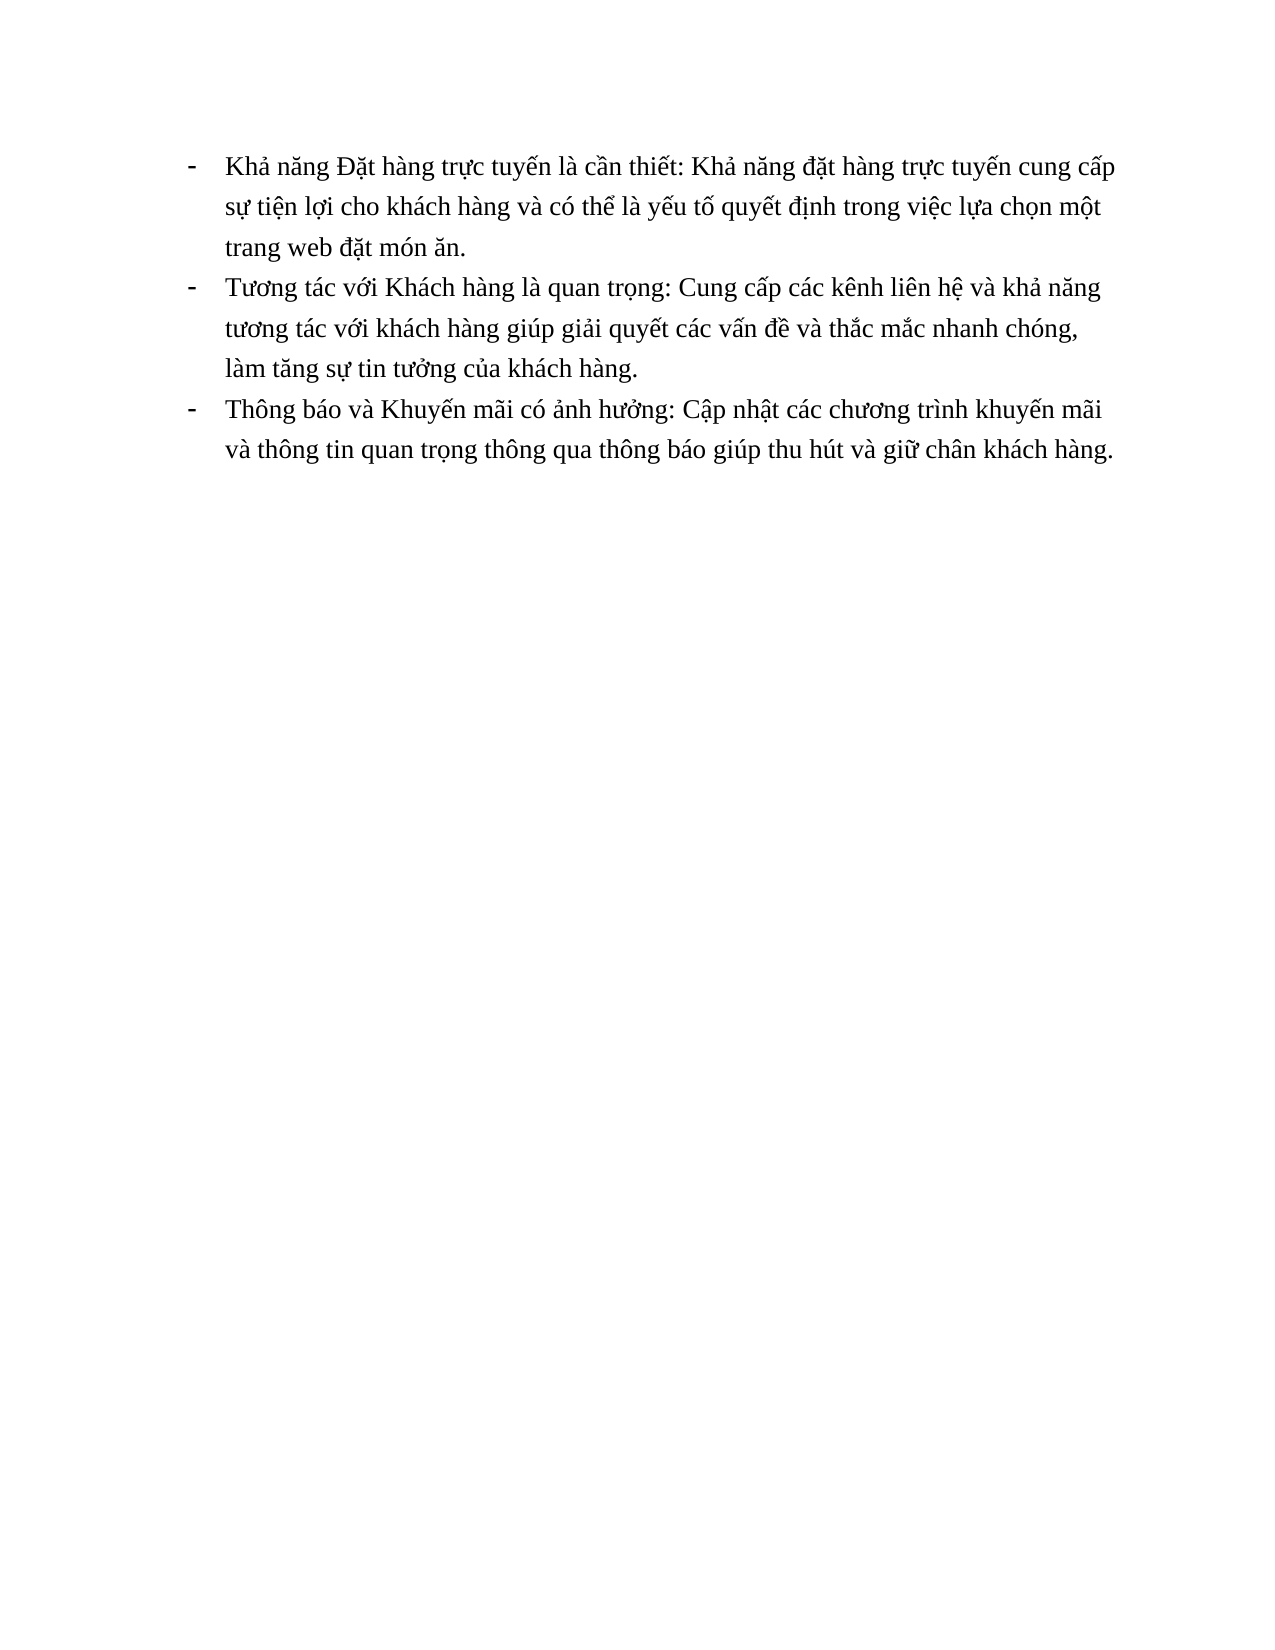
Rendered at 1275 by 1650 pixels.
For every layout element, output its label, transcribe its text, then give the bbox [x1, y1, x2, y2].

list Tương tác với Khách hàng là quan trọng: Cung cấp các kênh liên hệ và khả năng tương tác với khách hàng giúp giải quyết các vấn đề và thắc mắc nhanh chóng, làm tăng sự tin tưởng của khách hàng. [187, 271, 1125, 383]
list Thông báo và Khuyến mãi có ảnh hưởng: Cập nhật các chương trình khuyến mãi và thông tin quan trọng thông qua thông báo giúp thu hút và giữ chân khách hàng. [187, 393, 1125, 464]
list Khả năng Đặt hàng trực tuyến là cần thiết: Khả năng đặt hàng trực tuyến cung cấp sự tiện lợi cho khách hàng và có thể là yếu tố quyết định trong việc lựa chọn một trang web đặt món ăn. [187, 150, 1125, 262]
